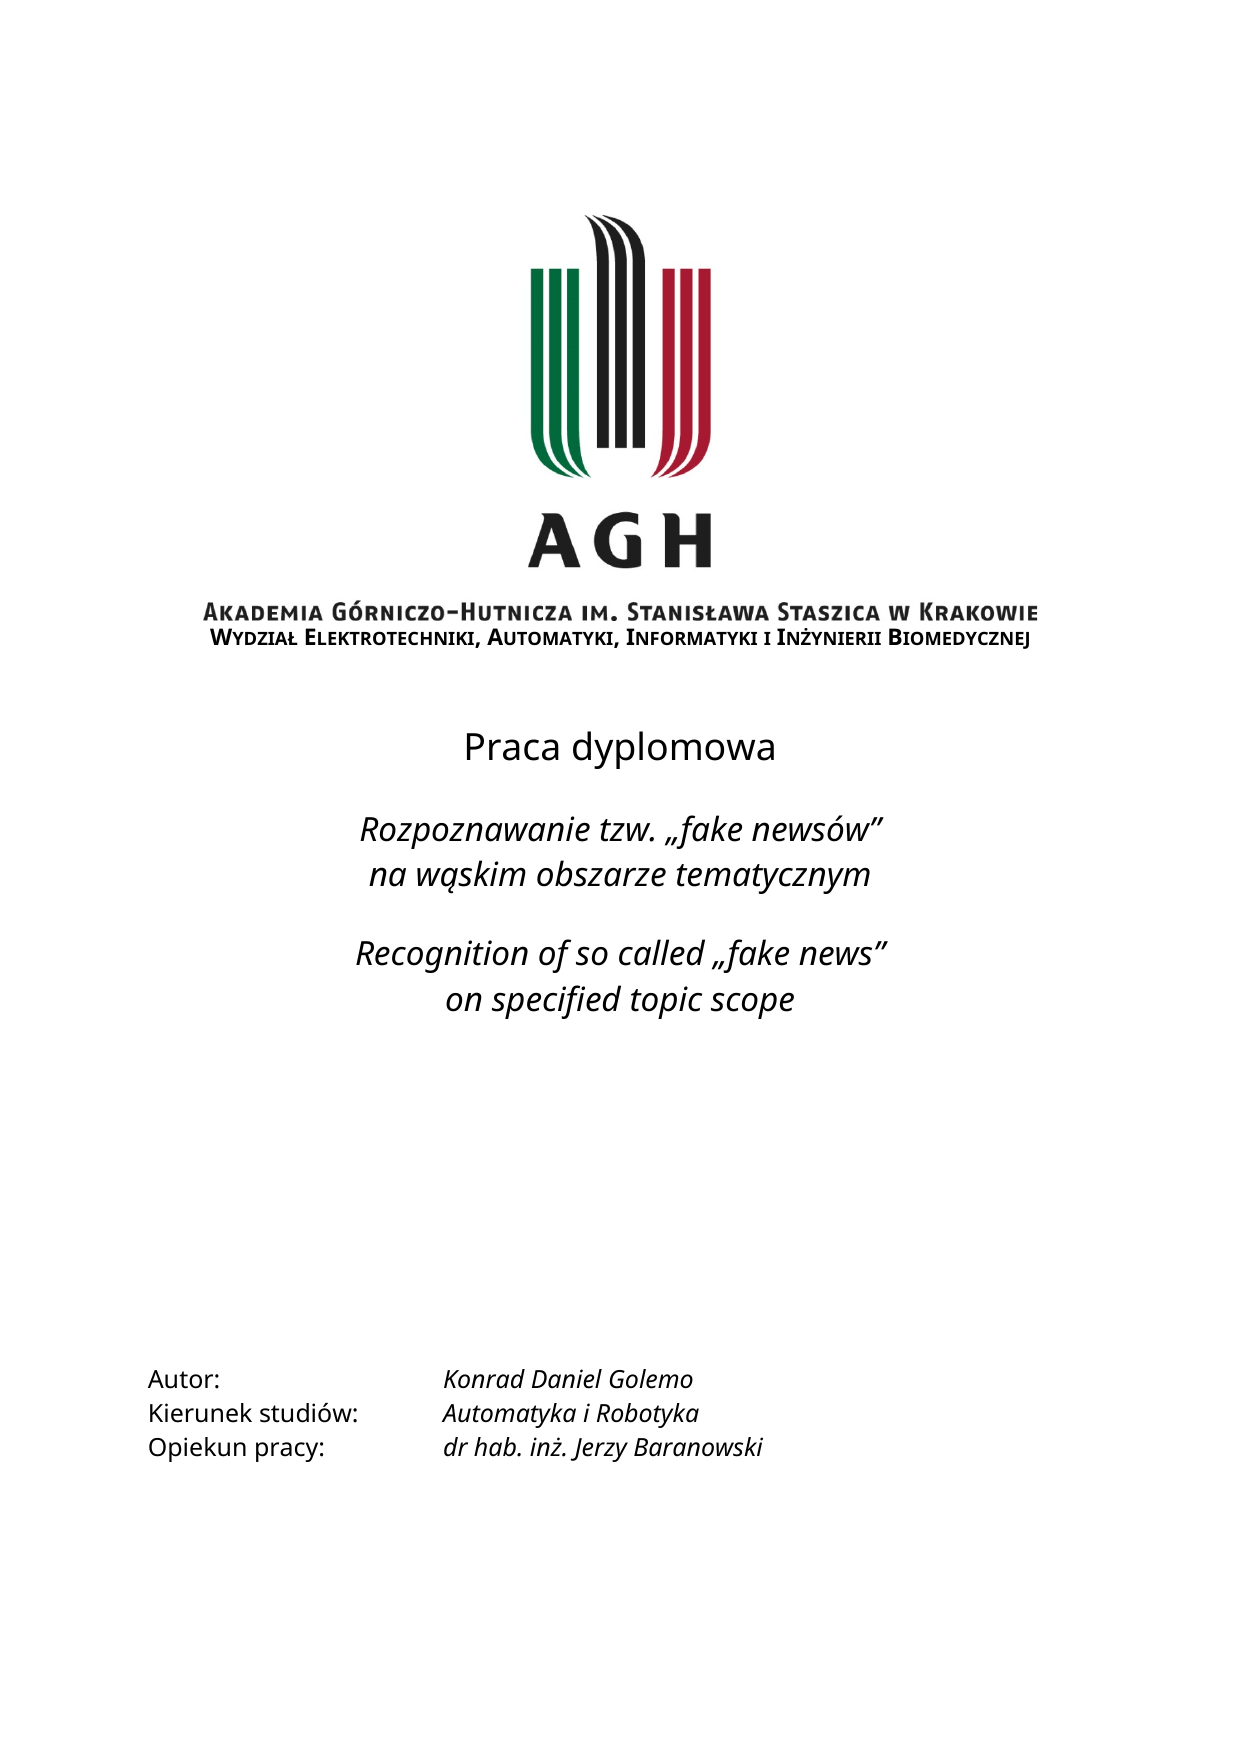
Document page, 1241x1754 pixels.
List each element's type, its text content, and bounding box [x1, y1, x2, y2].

text Recognition of so called „fake news” [148, 930, 1093, 976]
text Kierunek studiów: Automatyka i Robotyka [148, 1396, 1093, 1430]
text Rozpoznawanie tzw. „fake newsów” [148, 805, 1093, 851]
text Opiekun pracy: dr hab. inż. Jerzy Baranowski [148, 1430, 1093, 1464]
text Autor: Konrad Daniel Golemo [148, 1362, 1093, 1396]
text na wąskim obszarze tematycznym [148, 851, 1093, 896]
picture [203, 215, 1038, 621]
text Wydział Elektrotechniki, Automatyki, Informatyki i Inżynierii Biomedycznej [148, 621, 1093, 652]
text on specified topic scope [148, 976, 1093, 1021]
text Praca dyplomowa [148, 720, 1093, 771]
